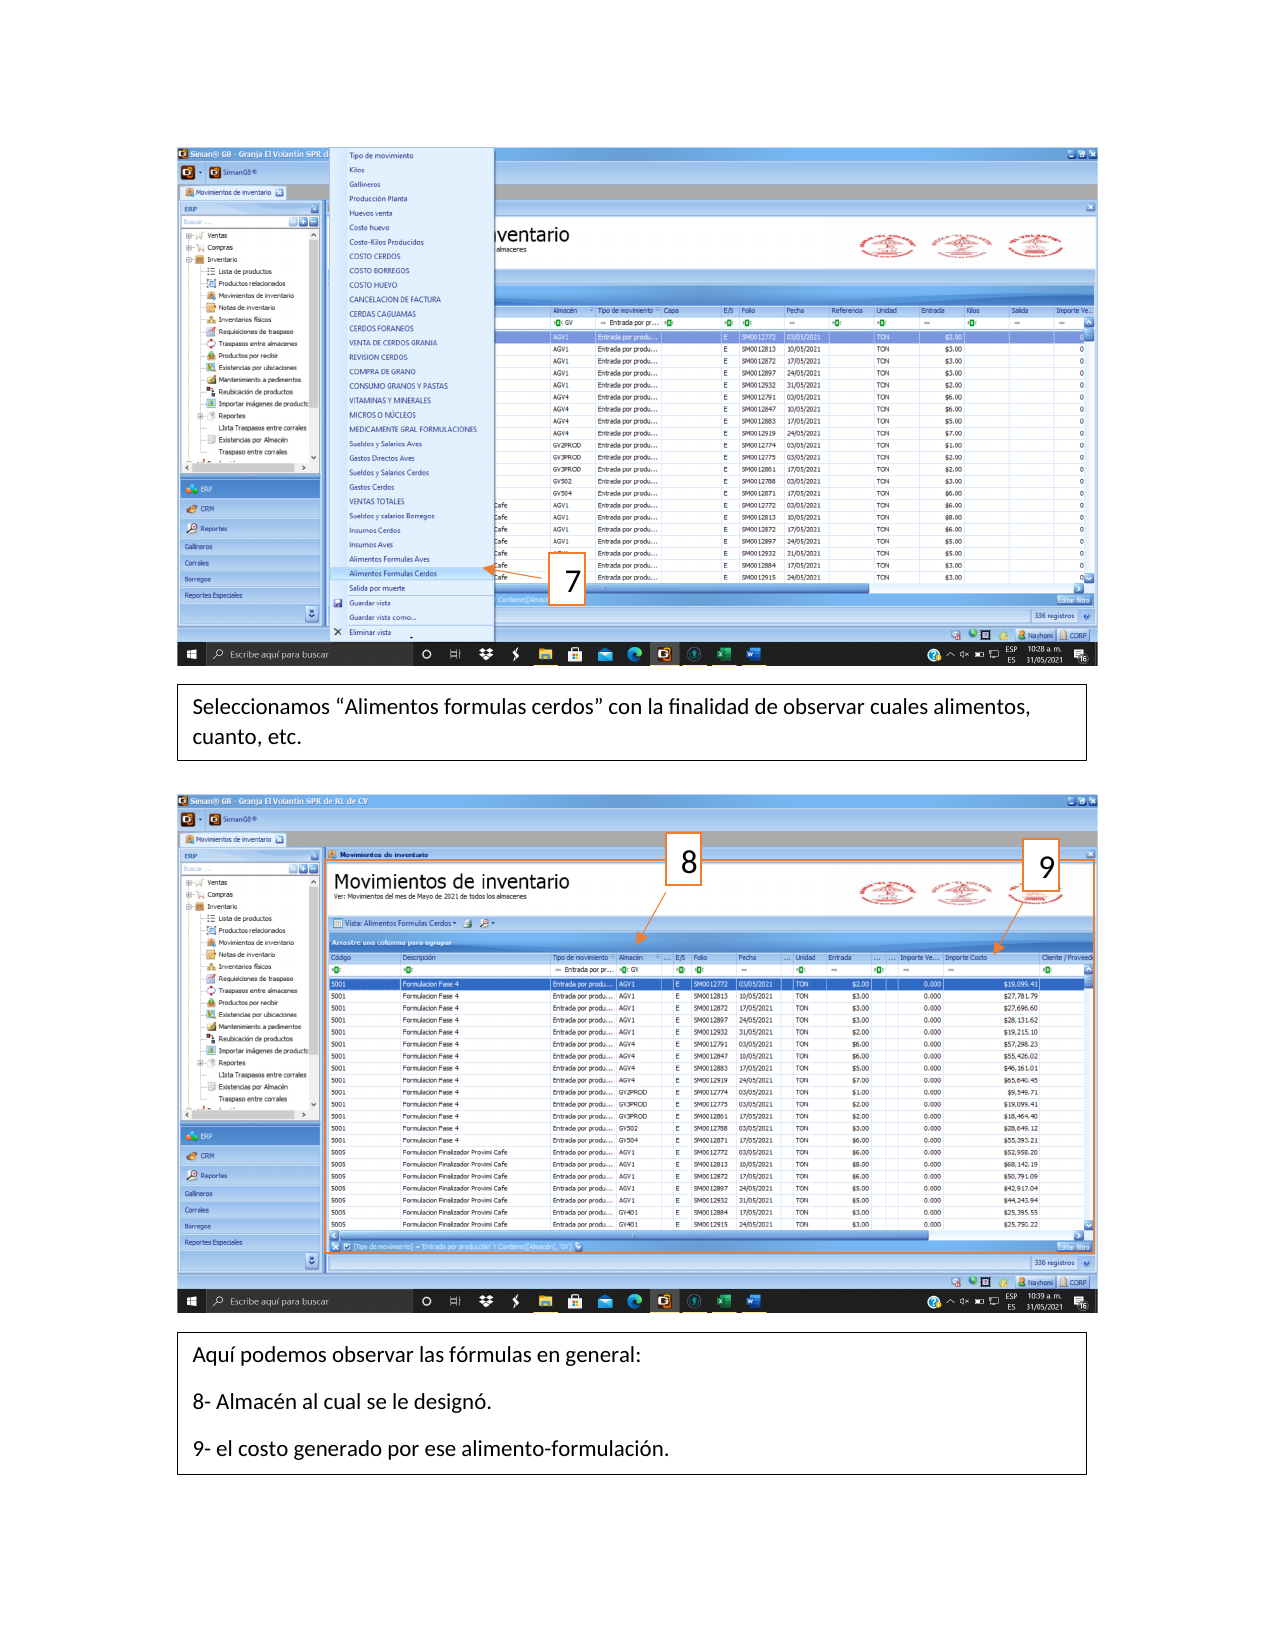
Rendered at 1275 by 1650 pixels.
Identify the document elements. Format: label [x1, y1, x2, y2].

picture [177, 794, 1098, 1313]
picture [177, 147, 1098, 666]
